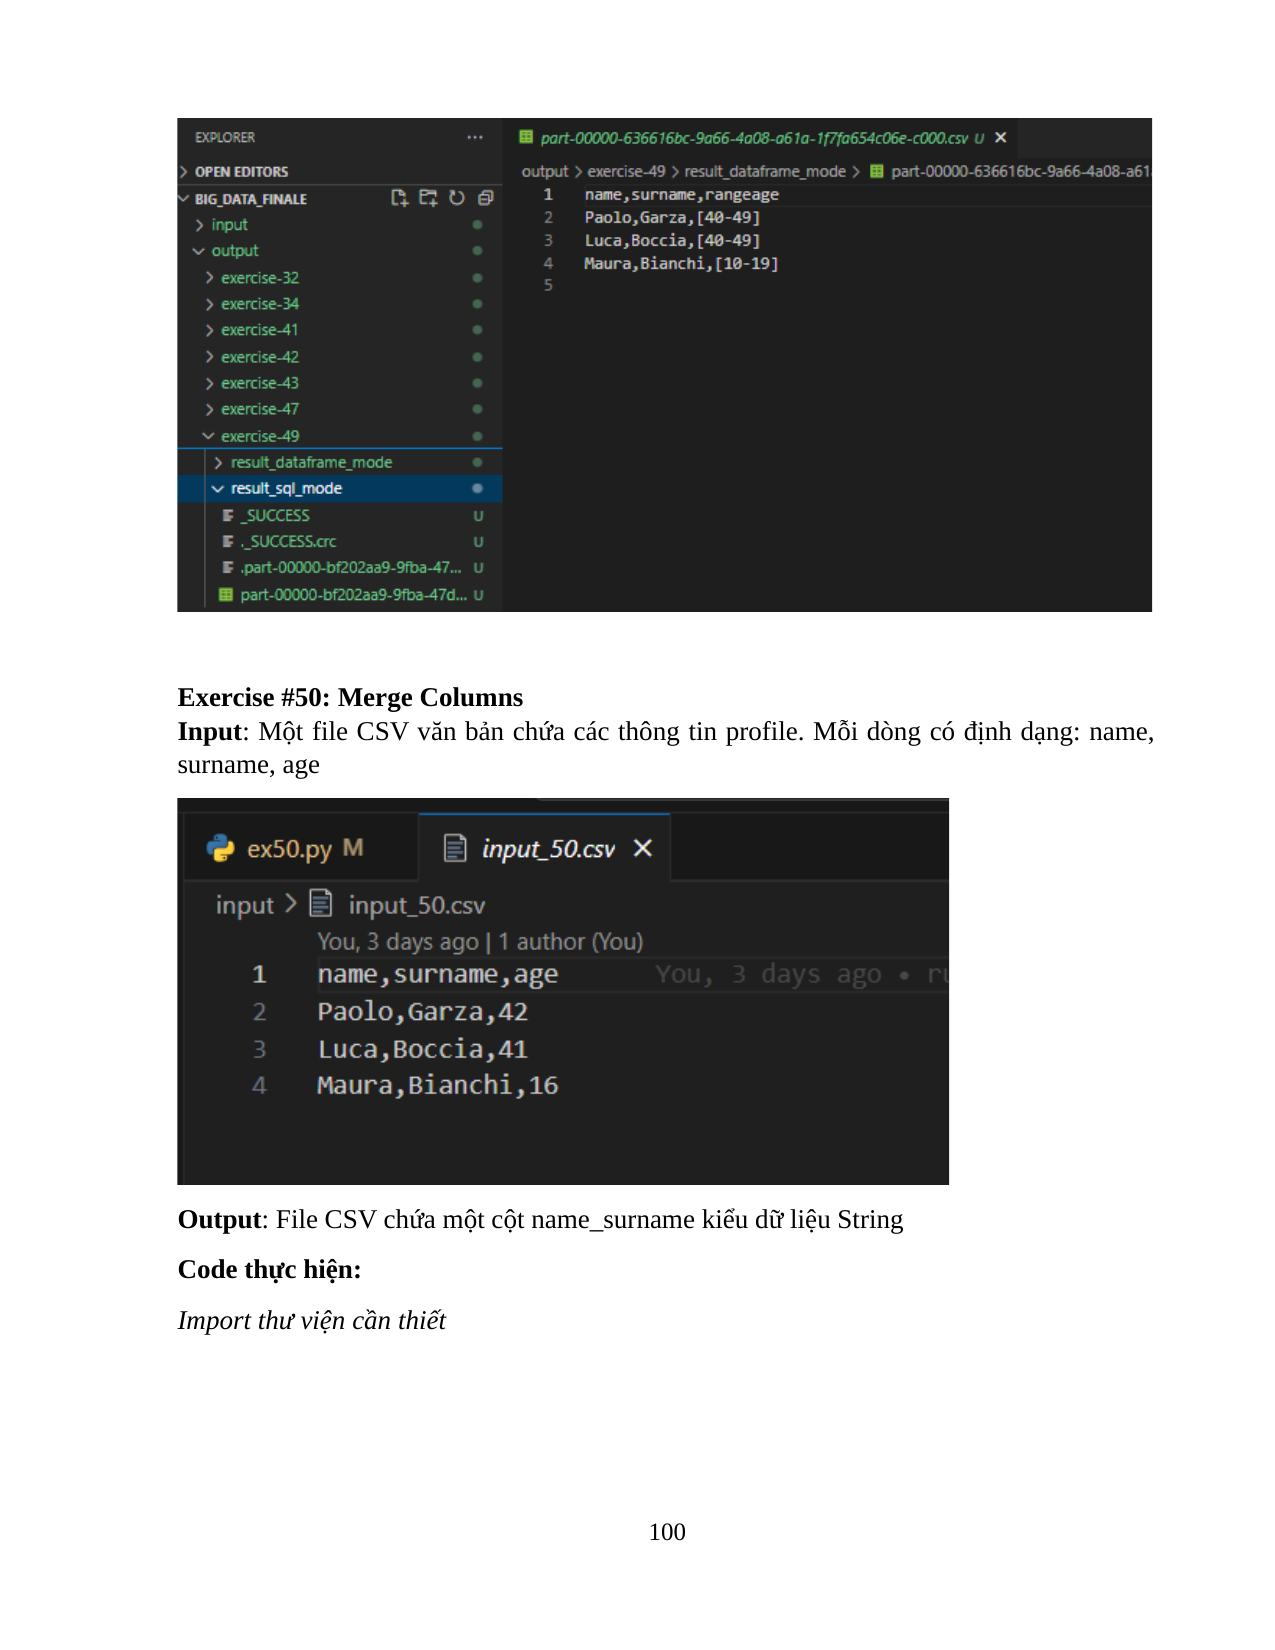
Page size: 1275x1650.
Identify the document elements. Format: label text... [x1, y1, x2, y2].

subtitle Exercise #50: Merge Columns [177, 681, 1157, 712]
picture [177, 798, 950, 1185]
text Output: File CSV chứa một cột name_surname kiểu dữ liệu String [177, 1203, 1157, 1234]
picture [177, 118, 1153, 612]
text Import thư viện cần thiết [177, 1304, 1157, 1335]
text Code thực hiện: [177, 1254, 1157, 1285]
text Input: Một file CSV văn bản chứa các thông tin profile. Mỗi dòng có định dạng: name, surname, age [177, 715, 1157, 779]
